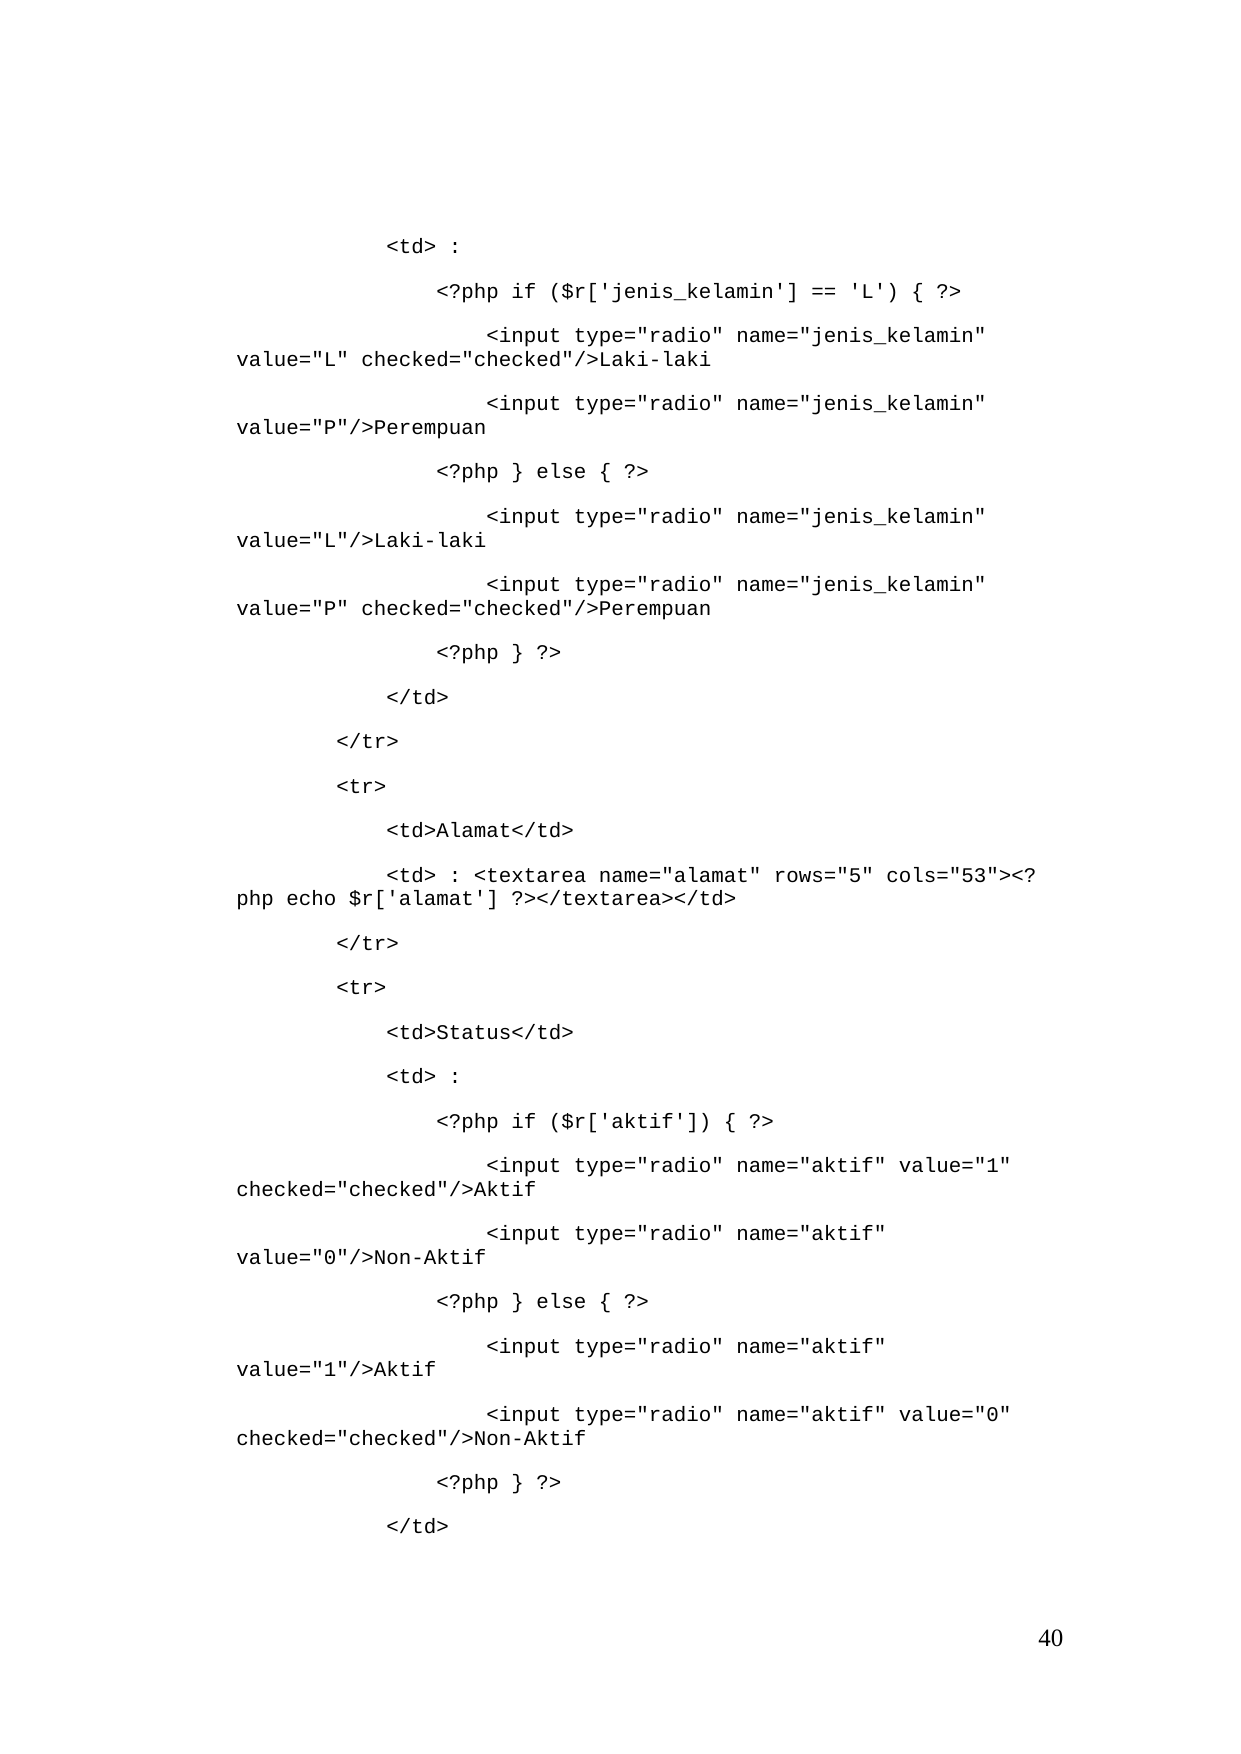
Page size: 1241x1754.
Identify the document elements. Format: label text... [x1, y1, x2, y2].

text <?php if ($r['jenis_kelamin'] == 'L') { ?> [236, 281, 1063, 304]
text <td> : [236, 1066, 1063, 1090]
text <?php if ($r['aktif']) { ?> [236, 1111, 1063, 1134]
text <tr> [236, 776, 1063, 799]
text <td> : <textarea name="alamat" rows="5" cols="53"><?php echo $r['alamat'] ?></textarea></td> [236, 864, 1063, 912]
text <?php } else { ?> [236, 461, 1063, 485]
text </td> [236, 687, 1063, 710]
text <td>Status</td> [236, 1022, 1063, 1045]
text <input type="radio" name="aktif" value="0" checked="checked"/>Non-Aktif [236, 1404, 1063, 1451]
text </tr> [236, 731, 1063, 755]
text <td> : [236, 236, 1063, 260]
text <?php } ?> [236, 1472, 1063, 1496]
text <tr> [236, 977, 1063, 1001]
text <input type="radio" name="jenis_kelamin" value="L" checked="checked"/>Laki-laki [236, 325, 1063, 372]
text <input type="radio" name="jenis_kelamin" value="P"/>Perempuan [236, 393, 1063, 441]
text <input type="radio" name="jenis_kelamin" value="P" checked="checked"/>Perempuan [236, 574, 1063, 621]
text <td>Alamat</td> [236, 820, 1063, 844]
text <input type="radio" name="aktif" value="1" checked="checked"/>Aktif [236, 1155, 1063, 1202]
text <input type="radio" name="aktif" value="0"/>Non-Aktif [236, 1223, 1063, 1271]
text <input type="radio" name="jenis_kelamin" value="L"/>Laki-laki [236, 506, 1063, 553]
text </td> [236, 1517, 1063, 1540]
text <?php } else { ?> [236, 1291, 1063, 1315]
text <?php } ?> [236, 642, 1063, 666]
text </tr> [236, 933, 1063, 956]
text <input type="radio" name="aktif" value="1"/>Aktif [236, 1336, 1063, 1383]
